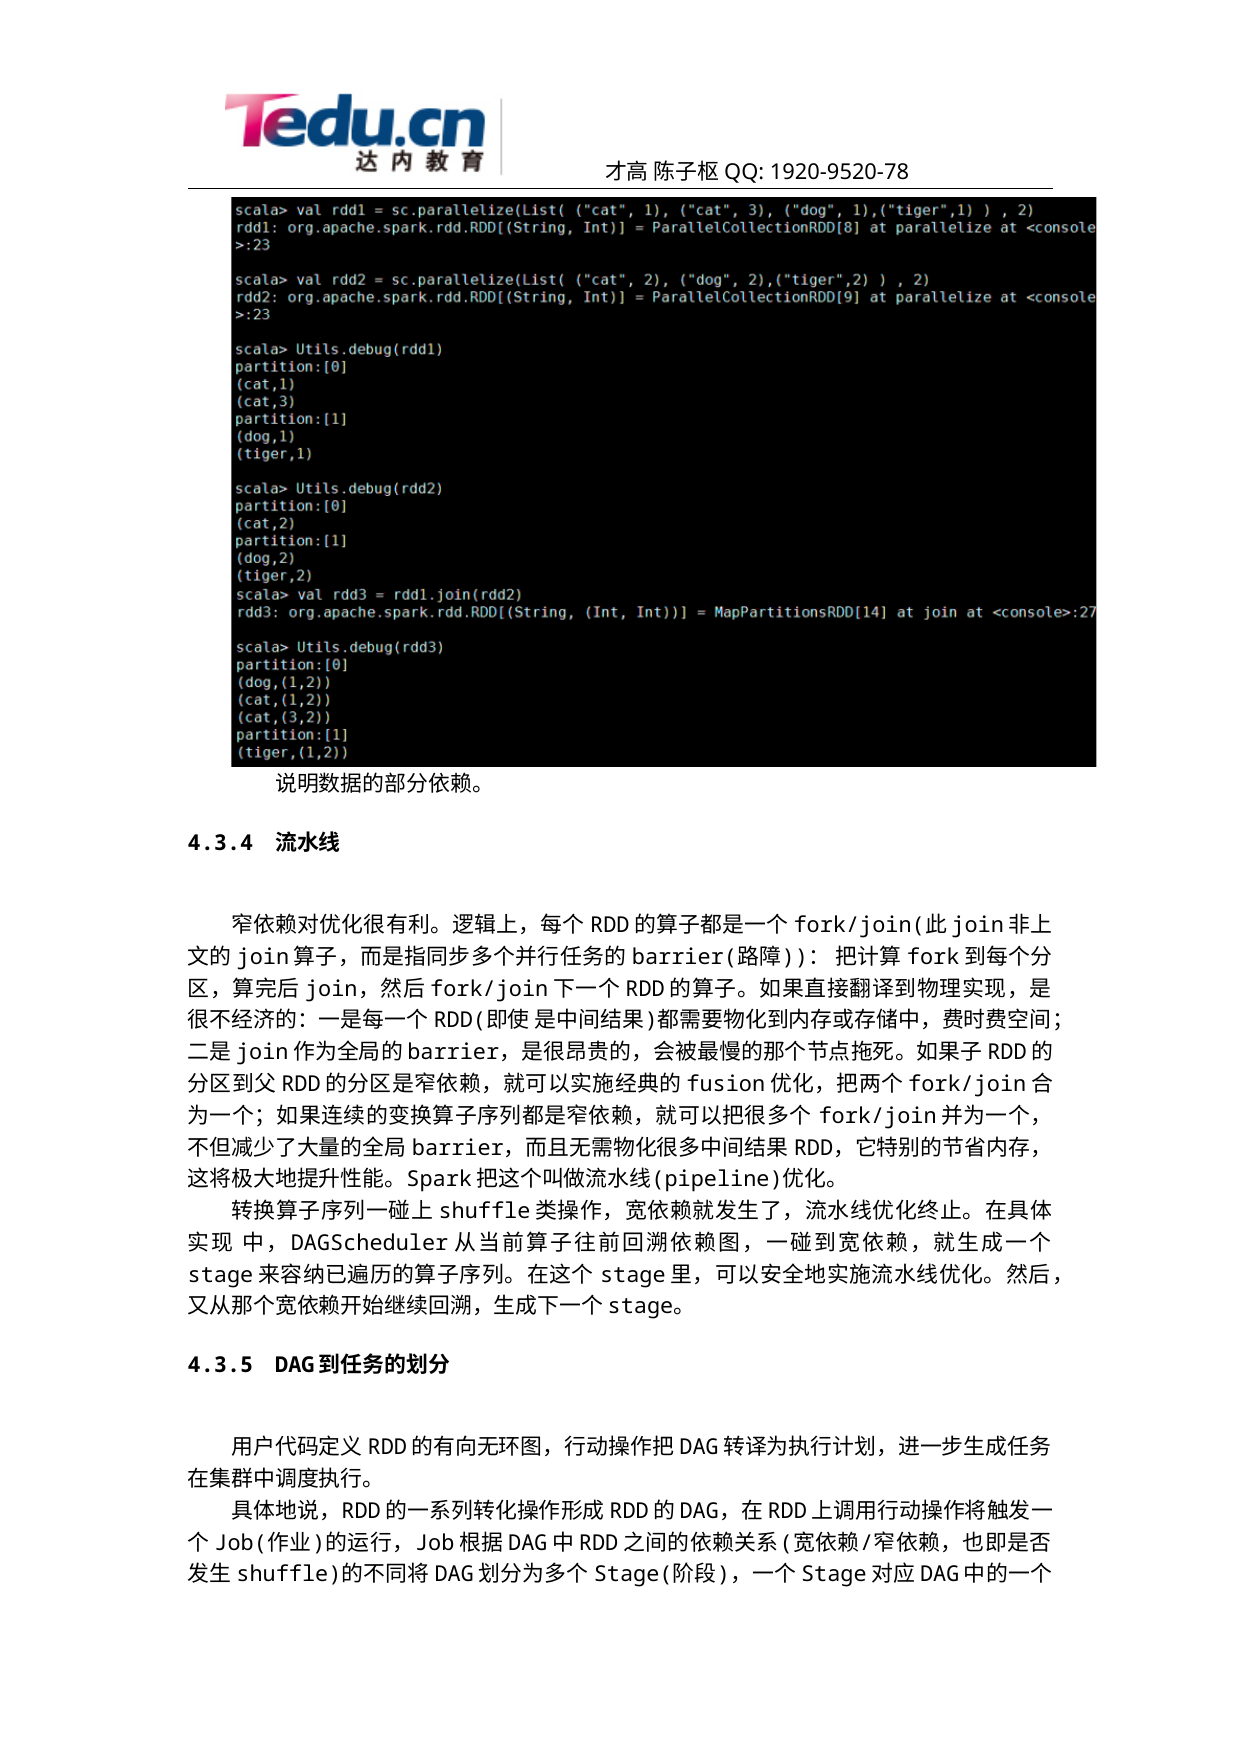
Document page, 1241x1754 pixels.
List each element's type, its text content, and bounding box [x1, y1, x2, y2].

text 说明数据的部分依赖。 [231, 767, 1053, 798]
subtitle 流水线 [187, 825, 1031, 857]
picture [231, 197, 1097, 767]
picture [225, 88, 507, 180]
text 用户代码定义RDD的有向无环图，行动操作把DAG转译为执行计划，进一步生成任务在集群中调度执行。 [187, 1429, 1053, 1493]
subtitle DAG到任务的划分 [187, 1347, 1031, 1379]
text 窄依赖对优化很有利。逻辑上，每个RDD的算子都是一个fork/join(此join非上文的join算子，而是指同步多个并行任务的barrier(路障))： 把计算fork到每个分区，算完后join，然后fork/join下一个RDD的算子。如果直接翻译到物理实现，是很不经济的：一是每一个RDD(即使 是中间结果)都需要物化到内存或存储中，费时费空间；二是join作为全局的barrier，是很昂贵的，会被最慢的那个节点拖死。如果子RDD的分区到父RDD的分区是窄依赖，就可以实施经典的fusion优化，把两个fork/join合为一个；如果连续的变换算子序列都是窄依赖，就可以把很多个fork/join并为一个，不但减少了大量的全局barrier，而且无需物化很多中间结果RDD，它特别的节省内存，这将极大地提升性能。Spark把这个叫做流水线(pipeline)优化。 [187, 907, 1053, 1193]
text 转换算子序列一碰上shuffle类操作，宽依赖就发生了，流水线优化终止。在具体实现 中，DAGScheduler从当前算子往前回溯依赖图，一碰到宽依赖，就生成一个stage来容纳已遍历的算子序列。在这个stage里，可以安全地实施流水线优化。然后，又从那个宽依赖开始继续回溯，生成下一个stage。 [187, 1193, 1053, 1320]
